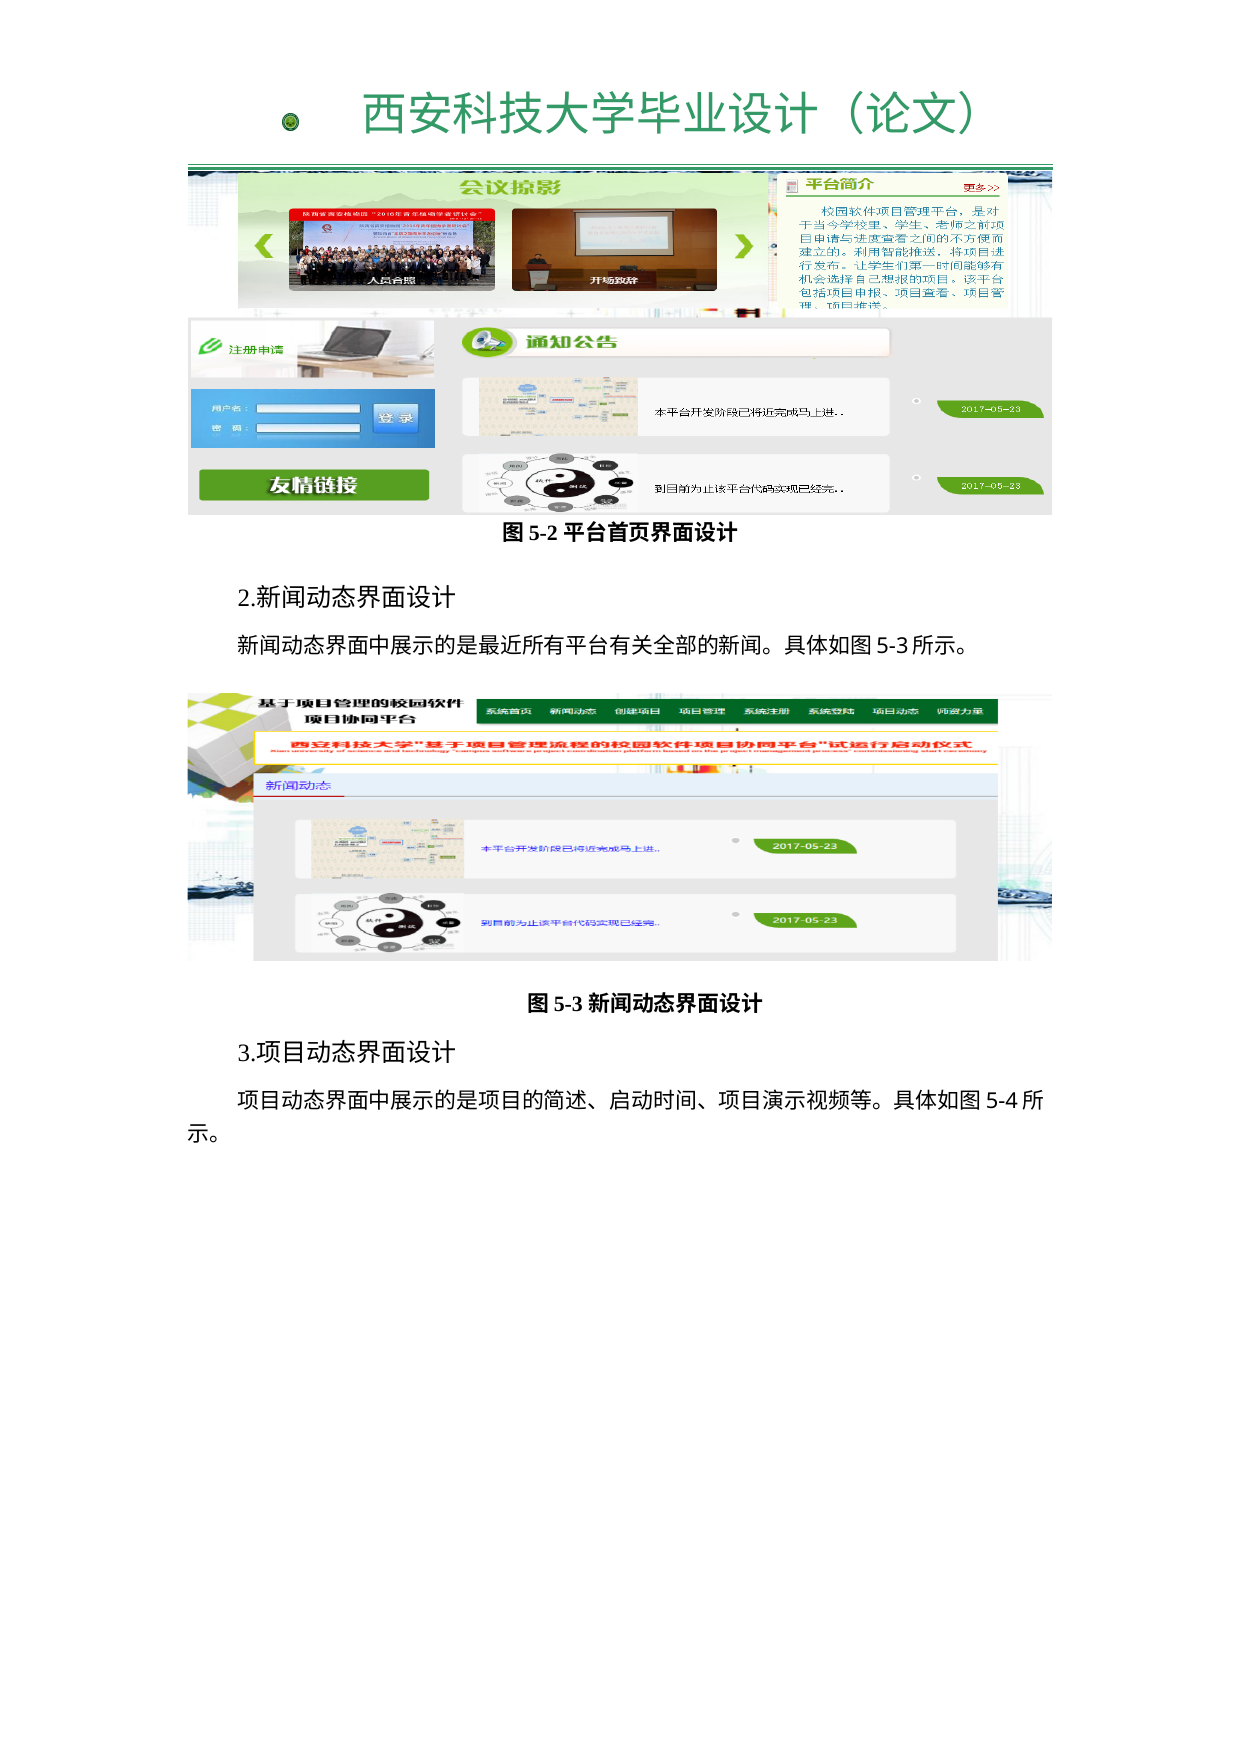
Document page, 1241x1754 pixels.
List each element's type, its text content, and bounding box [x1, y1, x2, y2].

text 项目动态界面中展示的是项目的简述、启动时间、项目演示视频等。具体如图5-4所示。 [187, 1083, 1053, 1148]
picture [187, 693, 1052, 961]
text 图5-3 新闻动态界面设计 [187, 986, 1053, 1018]
text 2.新闻动态界面设计 [187, 563, 1053, 628]
text 图5-2 平台首页界面设计 [187, 514, 1053, 547]
picture [282, 113, 299, 131]
text 3.项目动态界面设计 [187, 1018, 1053, 1083]
picture [188, 171, 1053, 515]
text 新闻动态界面中展示的是最近所有平台有关全部的新闻。具体如图5-3所示。 [187, 628, 1053, 661]
